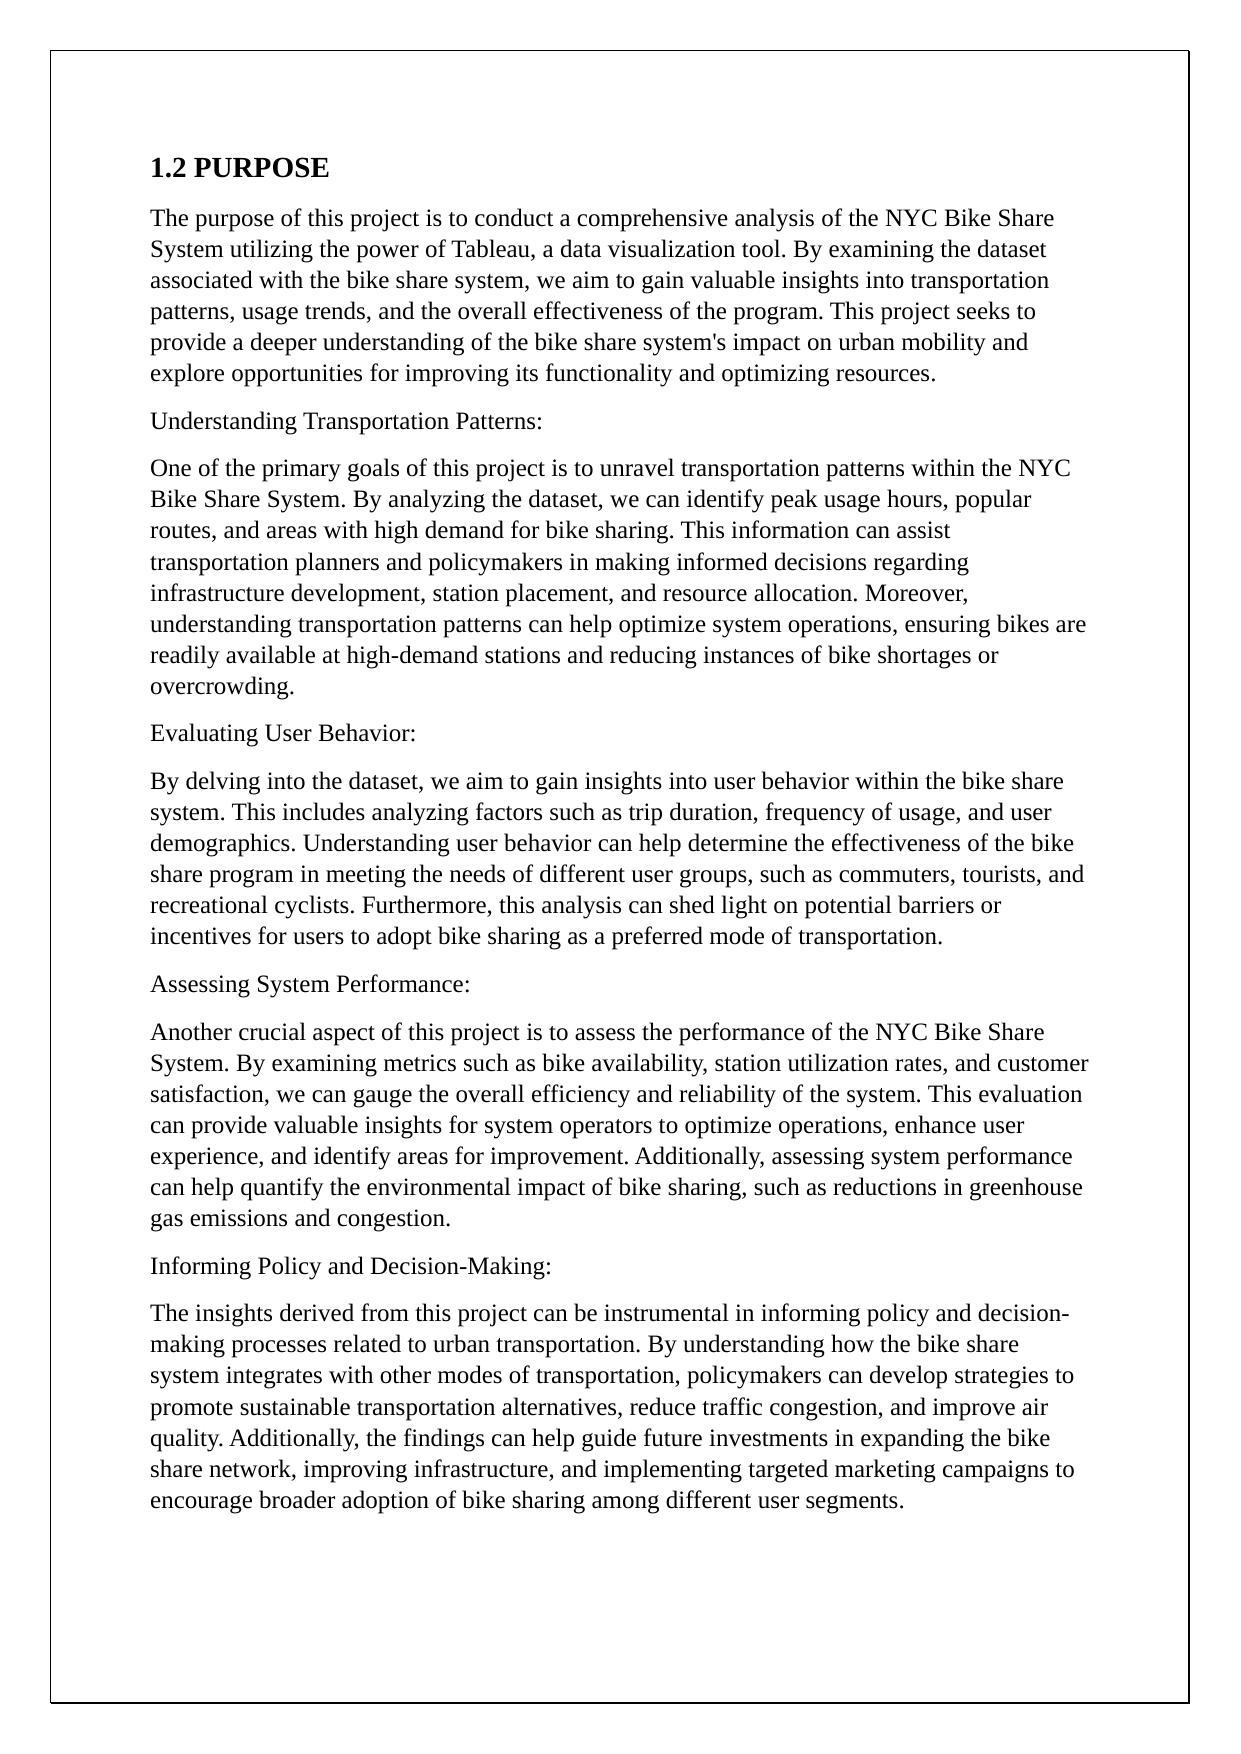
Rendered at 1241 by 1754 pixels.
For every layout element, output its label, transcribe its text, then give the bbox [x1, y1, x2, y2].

text Assessing System Performance: [150, 969, 1089, 998]
text One of the primary goals of this project is to unravel transportation patterns within the NYC Bike Share System. By analyzing the dataset, we can identify peak usage hours, popular routes, and areas with high demand for bike sharing. This information can assist transportation planners and policymakers in making informed decisions regarding infrastructure development, station placement, and resource allocation. Moreover, understanding transportation patterns can help optimize system operations, ensuring bikes are readily available at high-demand stations and reducing instances of bike shortages or overcrowding. [150, 453, 1089, 699]
text By delving into the dataset, we aim to gain insights into user behavior within the bike share system. This includes analyzing factors such as trip duration, frequency of usage, and user demographics. Understanding user behavior can help determine the effectiveness of the bike share program in meeting the needs of different user groups, such as commuters, tourists, and recreational cyclists. Furthermore, this analysis can shed light on potential barriers or incentives for users to adopt bike sharing as a preferred mode of transportation. [150, 766, 1089, 950]
text Understanding Transportation Patterns: [150, 406, 1089, 434]
text Informing Policy and Decision-Making: [150, 1251, 1089, 1279]
text The purpose of this project is to conduct a comprehensive analysis of the NYC Bike Share System utilizing the power of Tableau, a data visualization tool. By examining the dataset associated with the bike share system, we aim to gain valuable insights into transportation patterns, usage trends, and the overall effectiveness of the program. This project seeks to provide a deeper understanding of the bike share system's impact on urban mobility and explore opportunities for improving its functionality and optimizing resources. [150, 203, 1089, 387]
text Another crucial aspect of this project is to assess the performance of the NYC Bike Share System. By examining metrics such as bike availability, station utilization rates, and customer satisfaction, we can gauge the overall efficiency and reliability of the system. This evaluation can provide valuable insights for system operators to optimize operations, enhance user experience, and identify areas for improvement. Additionally, assessing system performance can help quantify the environmental impact of bike sharing, such as reductions in greenhouse gas emissions and congestion. [150, 1017, 1089, 1232]
text Evaluating User Behavior: [150, 718, 1089, 747]
text The insights derived from this project can be instrumental in informing policy and decision-making processes related to urban transportation. By understanding how the bike share system integrates with other modes of transportation, policymakers can develop strategies to promote sustainable transportation alternatives, reduce traffic congestion, and improve air quality. Additionally, the findings can help guide future investments in expanding the bike share network, improving infrastructure, and implementing targeted marketing campaigns to encourage broader adoption of bike sharing among different user segments. [150, 1298, 1089, 1513]
text 1.2 PURPOSE [150, 150, 1089, 183]
